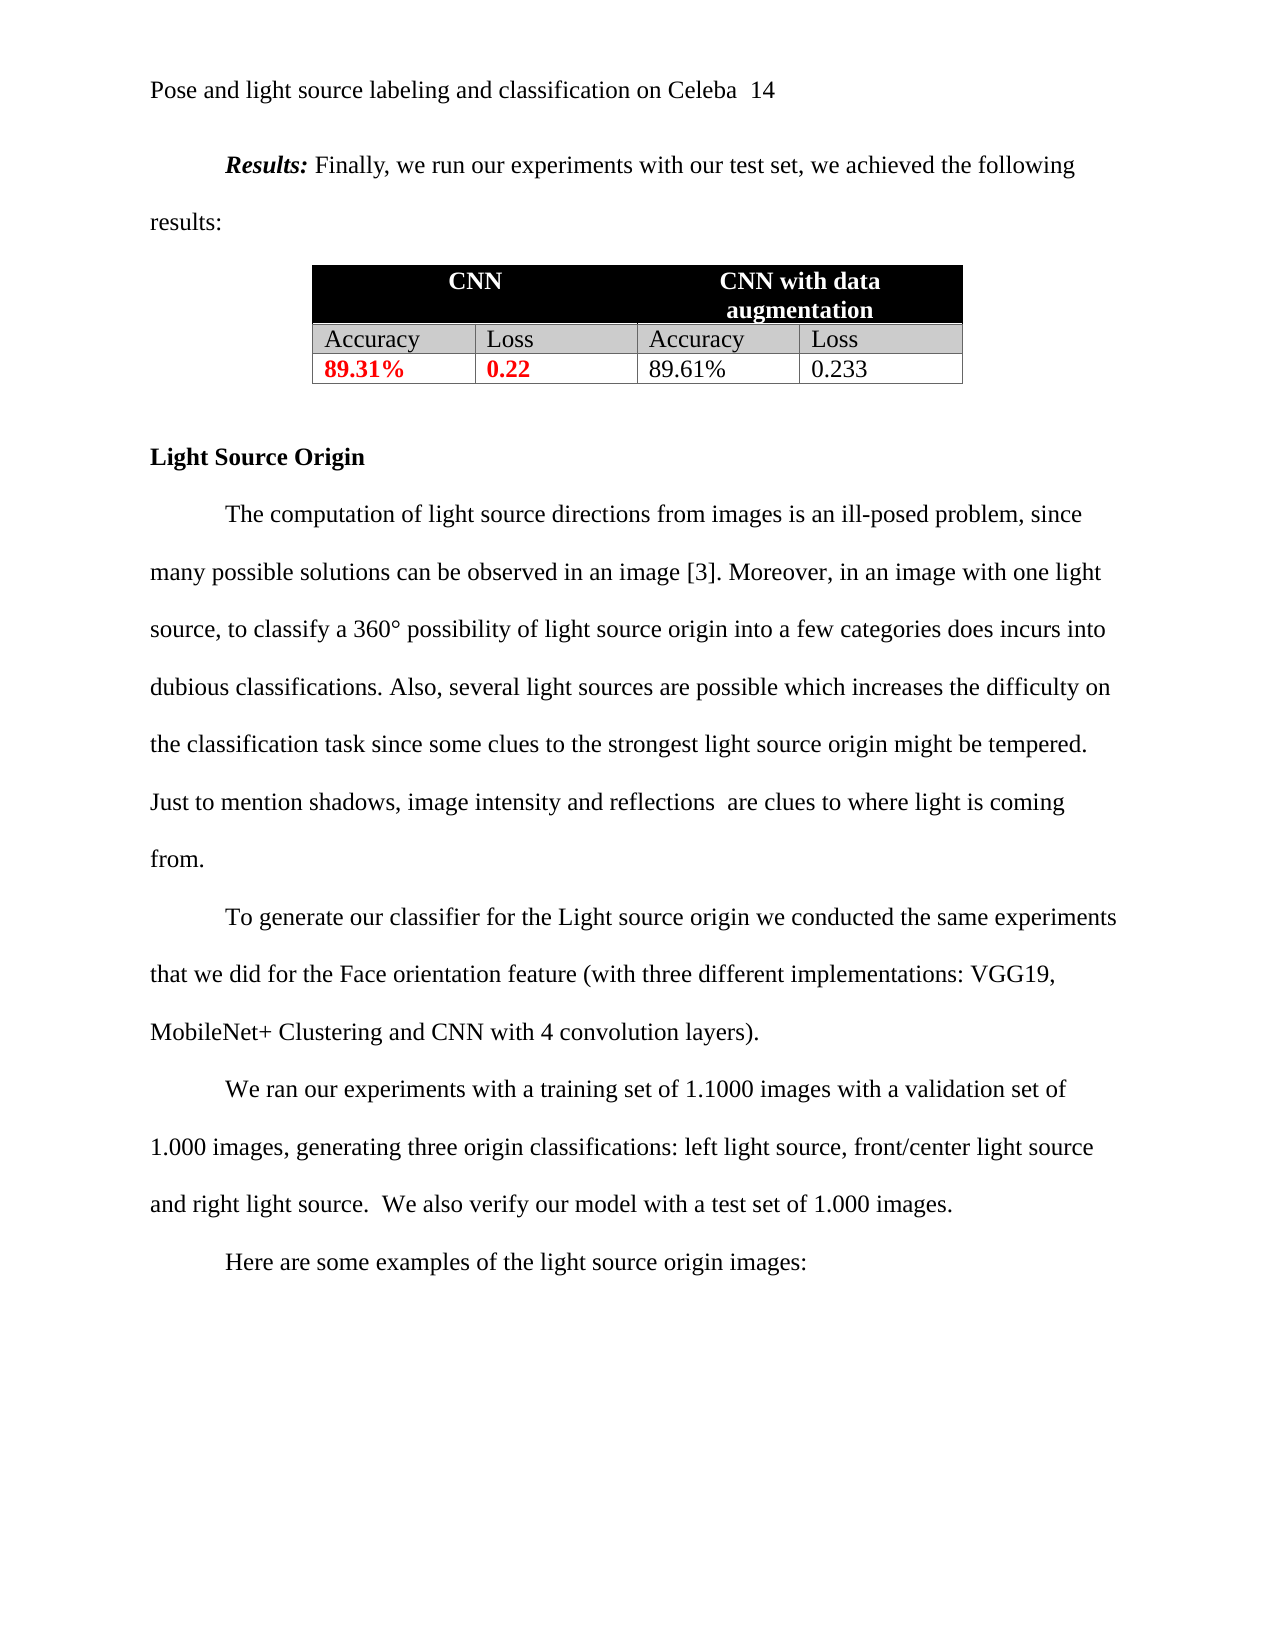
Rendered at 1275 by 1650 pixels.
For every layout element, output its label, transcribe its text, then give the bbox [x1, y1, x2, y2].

table_header CNN [313, 266, 637, 323]
table_cell Accuracy [638, 325, 799, 353]
table_cell 0.22 [476, 354, 637, 383]
table_cell 89.31% [313, 354, 475, 383]
table_cell Loss [476, 325, 637, 353]
text We ran our experiments with a training set of 1.1000 images with a validation set of 1.000 images, generating three origin classifications: left light source, front/center light source and right light source. We also verify our model with a test set of 1.000 images. [150, 1074, 1125, 1218]
table_cell Loss [800, 325, 962, 353]
table_cell Accuracy [313, 325, 475, 353]
table_cell 0.233 [800, 354, 962, 383]
text Here are some examples of the light source origin images: [150, 1247, 1125, 1275]
text To generate our classifier for the Light source origin we conducted the same experiments that we did for the Face orientation feature (with three different implementations: VGG19, MobileNet+ Clustering and CNN with 4 convolution layers). [150, 902, 1125, 1045]
table_header CNN with data augmentation [638, 266, 962, 323]
text The computation of light source directions from images is an ill-posed problem, since many possible solutions can be observed in an image. Moreover, in an image with one light source, to classify a 360° possibility of light source origin into a few categories does incurs into dubious classifications. Also, several light sources are possible which increases the difficulty on the classification task since some clues to the strongest light source origin might be tempered. Just to mention shadows, image intensity and reflections are clues to where light is coming from. [150, 499, 1125, 873]
table_cell 89.61% [638, 354, 799, 383]
text Results: Finally, we run our experiments with our test set, we achieved the following results: [150, 150, 1125, 236]
subtitle Light Source Origin [150, 442, 1125, 470]
